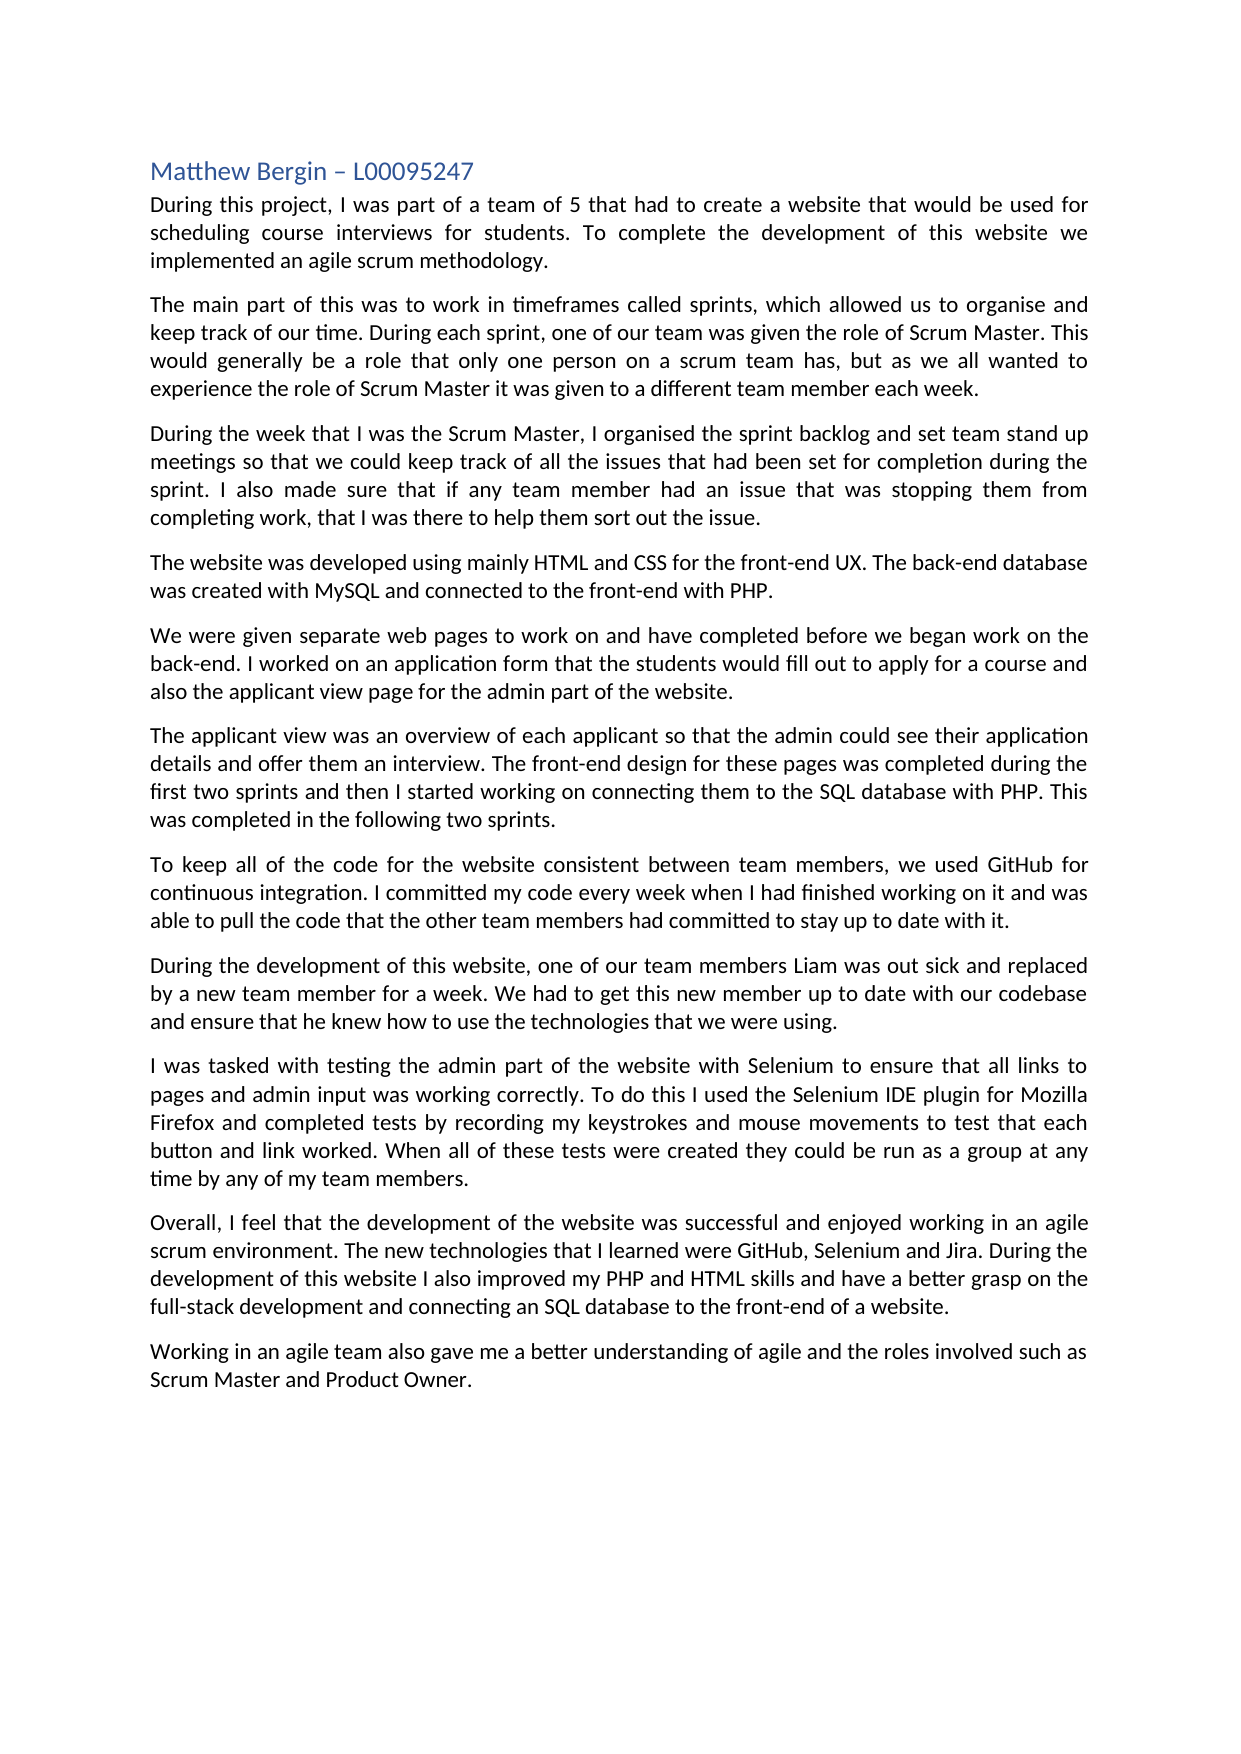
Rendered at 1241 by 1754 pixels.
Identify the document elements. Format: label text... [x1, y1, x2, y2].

text The main part of this was to work in timeframes called sprints, which allowed us to organise and keep track of our time. During each sprint, one of our team was given the role of Scrum Master. This would generally be a role that only one person on a scrum team has, but as we all wanted to experience the role of Scrum Master it was given to a different team member each week. [150, 291, 1090, 403]
subtitle Matthew Bergin – L00095247 [150, 154, 1090, 187]
text I was tasked with testing the admin part of the website with Selenium to ensure that all links to pages and admin input was working correctly. To do this I used the Selenium IDE plugin for Mozilla Firefox and completed tests by recording my keystrokes and mouse movements to test that each button and link worked. When all of these tests were created they could be run as a group at any time by any of my team members. [150, 1052, 1090, 1192]
text Overall, I feel that the development of the website was successful and enjoyed working in an agile scrum environment. The new technologies that I learned were GitHub, Selenium and Jira. During the development of this website I also improved my PHP and HTML skills and have a better grasp on the full-stack development and connecting an SQL database to the front-end of a website. [150, 1208, 1090, 1321]
text We were given separate web pages to work on and have completed before we began work on the back-end. I worked on an application form that the students would fill out to apply for a course and also the applicant view page for the admin part of the website. [150, 621, 1090, 705]
text Working in an agile team also gave me a better understanding of agile and the roles involved such as Scrum Master and Product Owner. [150, 1337, 1090, 1393]
text During the week that I was the Scrum Master, I organised the sprint backlog and set team stand up meetings so that we could keep track of all the issues that had been set for completion during the sprint. I also made sure that if any team member had an issue that was stopping them from completing work, that I was there to help them sort out the issue. [150, 419, 1090, 531]
text To keep all of the code for the website consistent between team members, we used GitHub for continuous integration. I committed my code every week when I had finished working on it and was able to pull the code that the other team members had committed to stay up to date with it. [150, 850, 1090, 934]
text During this project, I was part of a team of 5 that had to create a website that would be used for scheduling course interviews for students. To complete the development of this website we implemented an agile scrum methodology. [150, 190, 1090, 274]
text During the development of this website, one of our team members Liam was out sick and replaced by a new team member for a week. We had to get this new member up to date with our codebase and ensure that he knew how to use the technologies that we were using. [150, 951, 1090, 1035]
text The applicant view was an overview of each applicant so that the admin could see their application details and offer them an interview. The front-end design for these pages was completed during the first two sprints and then I started working on connecting them to the SQL database with PHP. This was completed in the following two sprints. [150, 721, 1090, 833]
text The website was developed using mainly HTML and CSS for the front-end UX. The back-end database was created with MySQL and connected to the front-end with PHP. [150, 548, 1090, 604]
